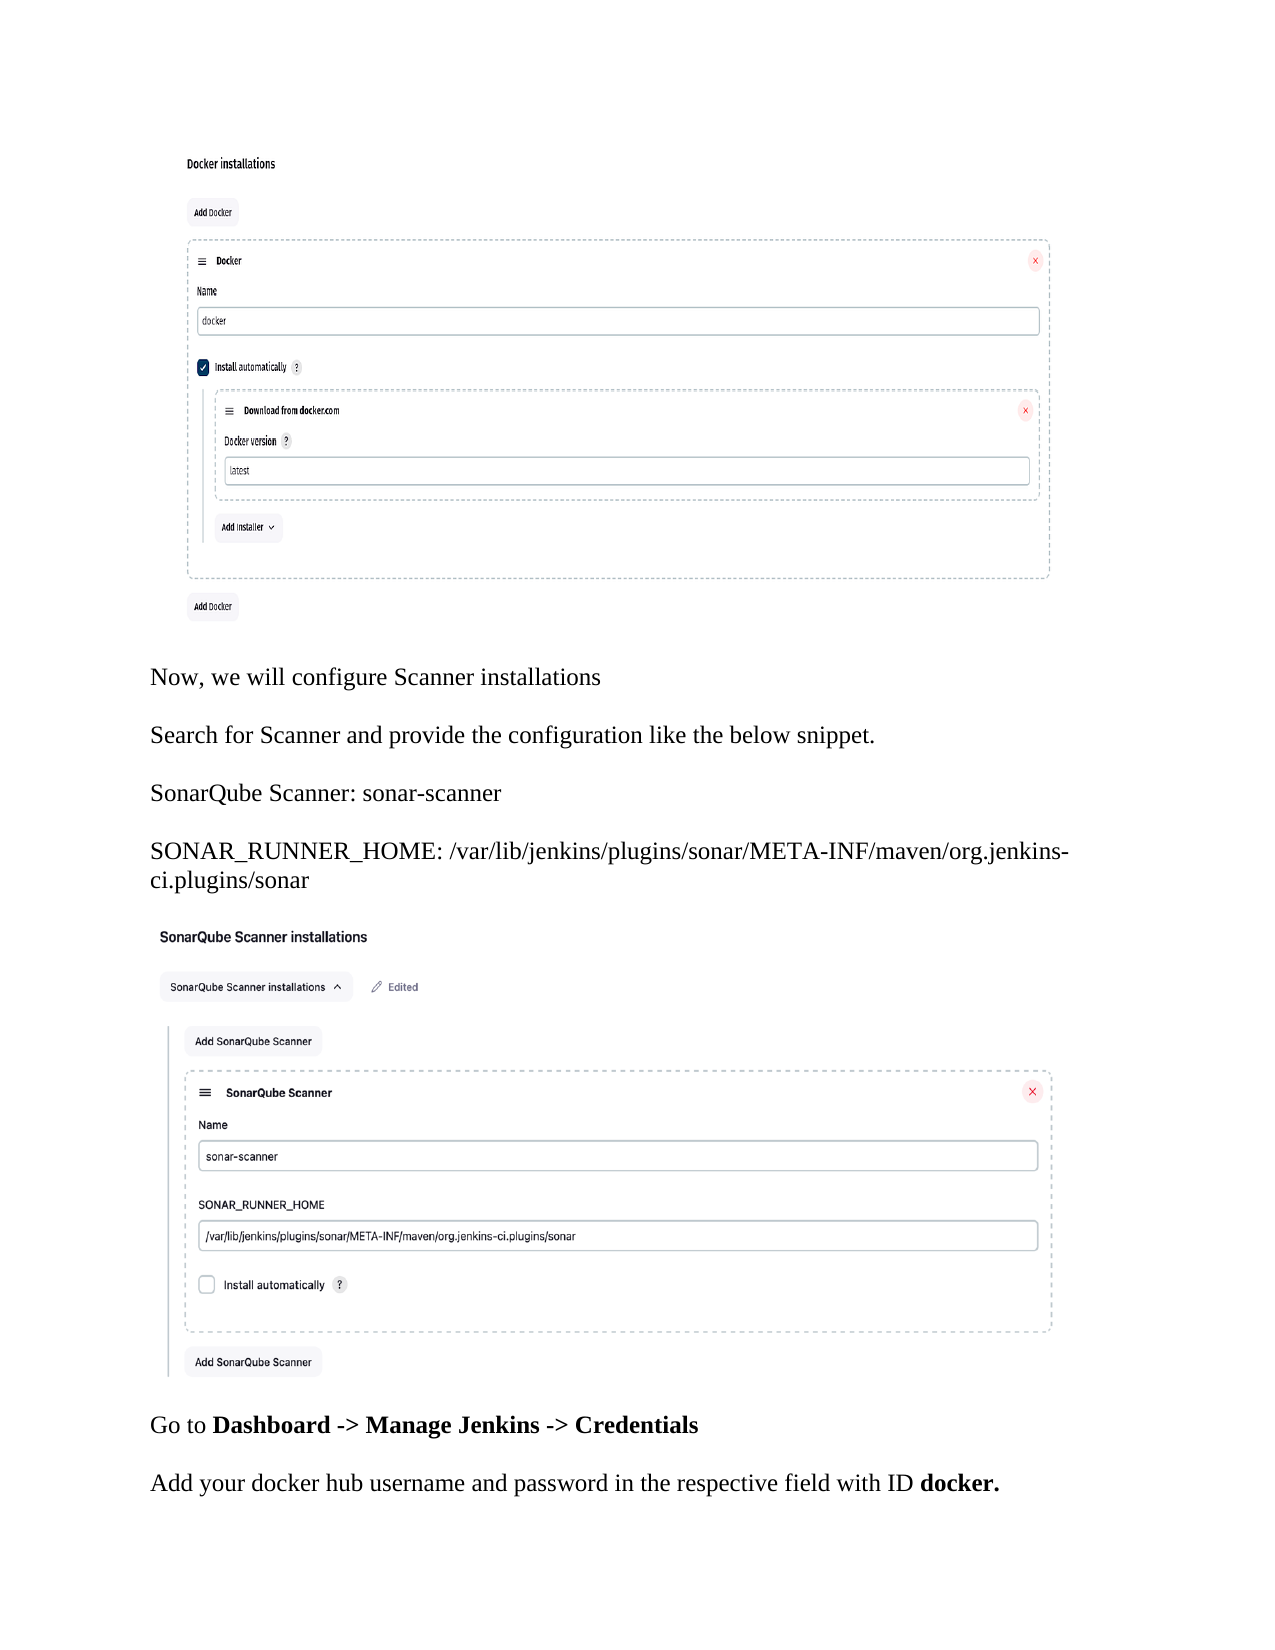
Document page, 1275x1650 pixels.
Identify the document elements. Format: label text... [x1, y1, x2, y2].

text Go to Dashboard -> Manage Jenkins -> Credentials [150, 1410, 1125, 1439]
text Search for Scanner and provide the configuration like the below snippet. [150, 720, 1125, 749]
text SonarQube Scanner: sonar-scanner [150, 778, 1125, 807]
picture [150, 922, 1125, 1382]
picture [150, 150, 1125, 634]
text Now, we will configure Scanner installations [150, 662, 1125, 691]
text SONAR_RUNNER_HOME: /var/lib/jenkins/plugins/sonar/META-INF/maven/org.jenkins-ci.plugins/sonar [150, 836, 1125, 894]
text Add your docker hub username and password in the respective field with ID docker. [150, 1468, 1125, 1497]
